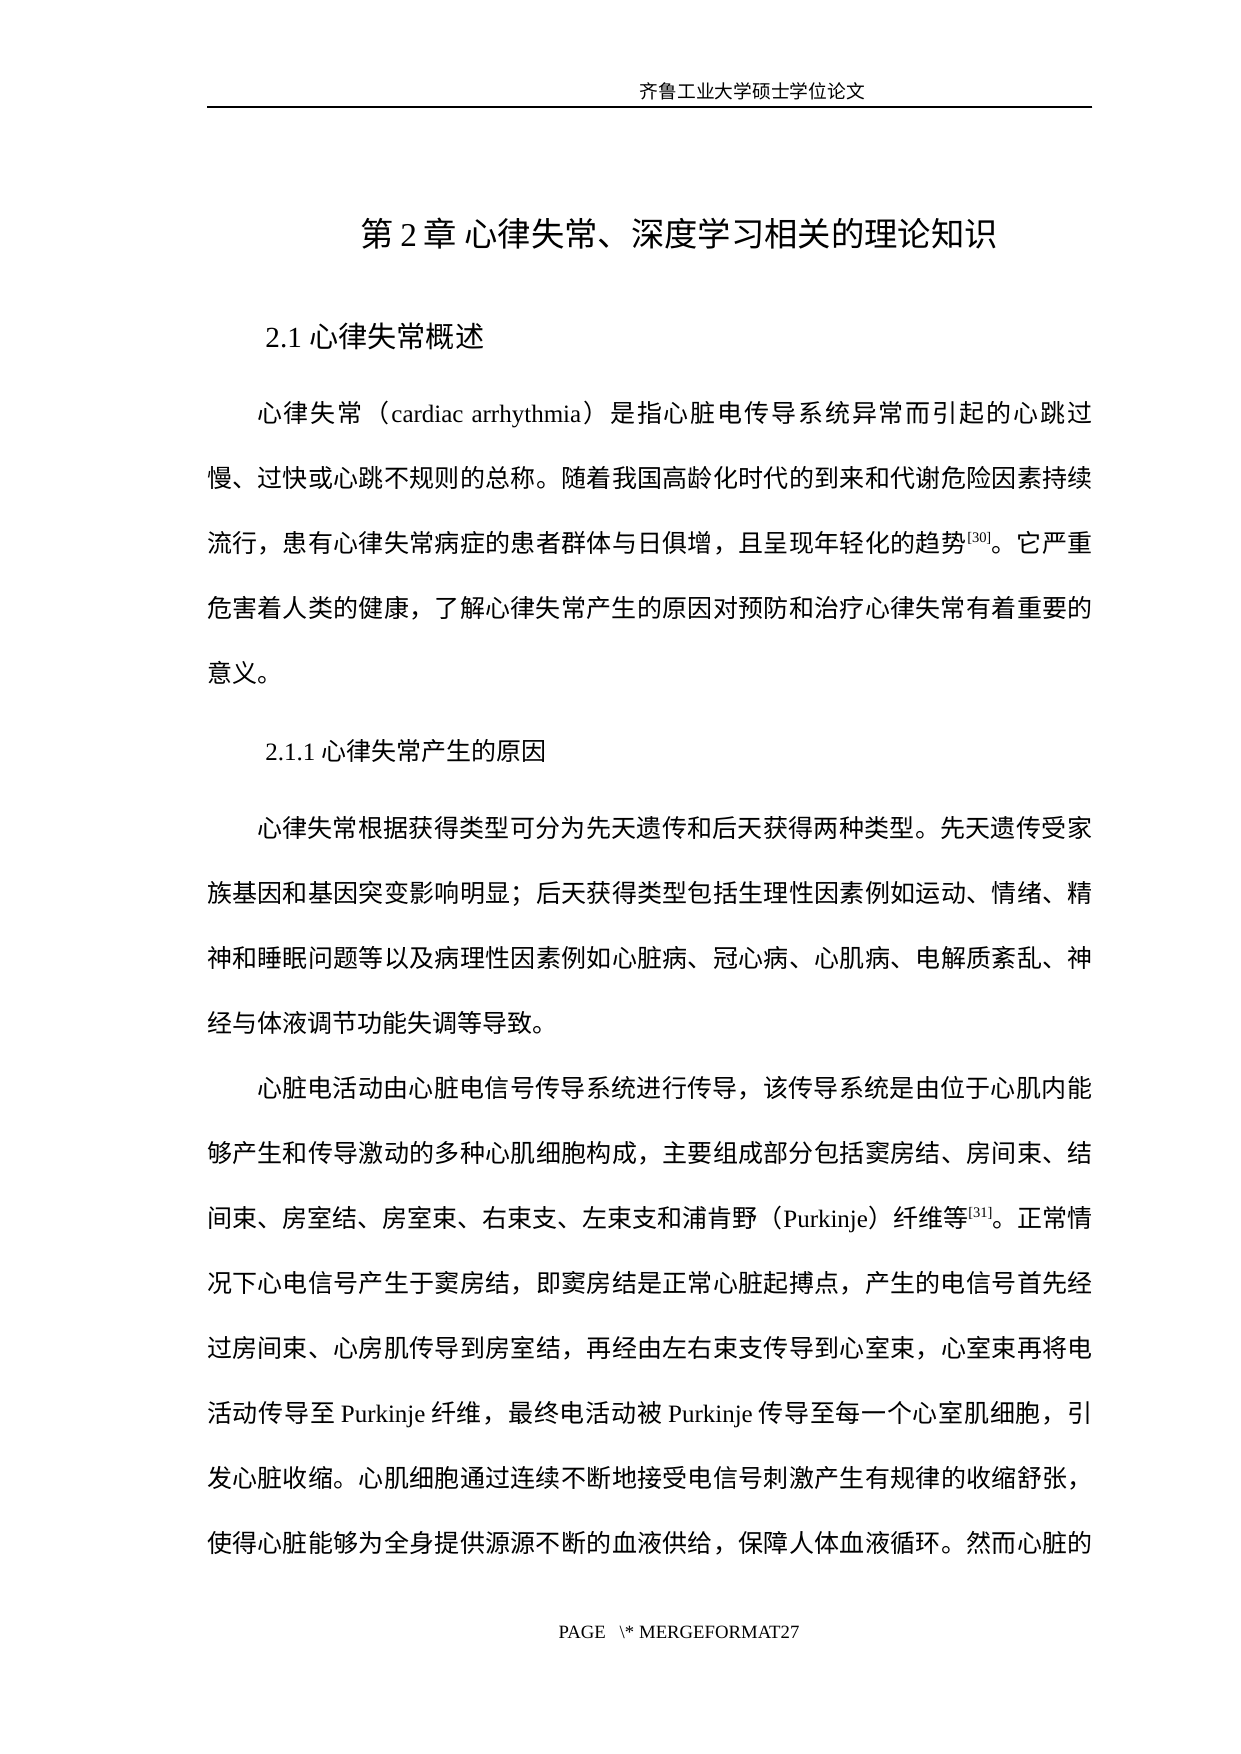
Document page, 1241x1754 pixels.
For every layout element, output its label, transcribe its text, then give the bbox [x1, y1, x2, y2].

subtitle 第2章 心律失常、深度学习相关的理论知识 [207, 199, 1092, 264]
text 心律失常（cardiac arrhythmia）是指心脏电传导系统异常而引起的心跳过慢、过快或心跳不规则的总称。随着我国高龄化时代的到来和代谢危险因素持续流行，患有心律失常病症的患者群体与日俱增，且呈现年轻化的趋势[30]。它严重危害着人类的健康，了解心律失常产生的原因对预防和治疗心律失常有着重要的意义。 [207, 379, 1092, 704]
subtitle 2.1.1 心律失常产生的原因 [207, 717, 1092, 782]
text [207, 1054, 1092, 1574]
text 心律失常根据获得类型可分为先天遗传和后天获得两种类型。先天遗传受家族基因和基因突变影响明显；后天获得类型包括生理性因素例如运动、情绪、精神和睡眠问题等以及病理性因素例如心脏病、冠心病、心肌病、电解质紊乱、神经与体液调节功能失调等导致。 [207, 794, 1092, 1054]
subtitle 2.1 心律失常概述 [207, 302, 1092, 367]
